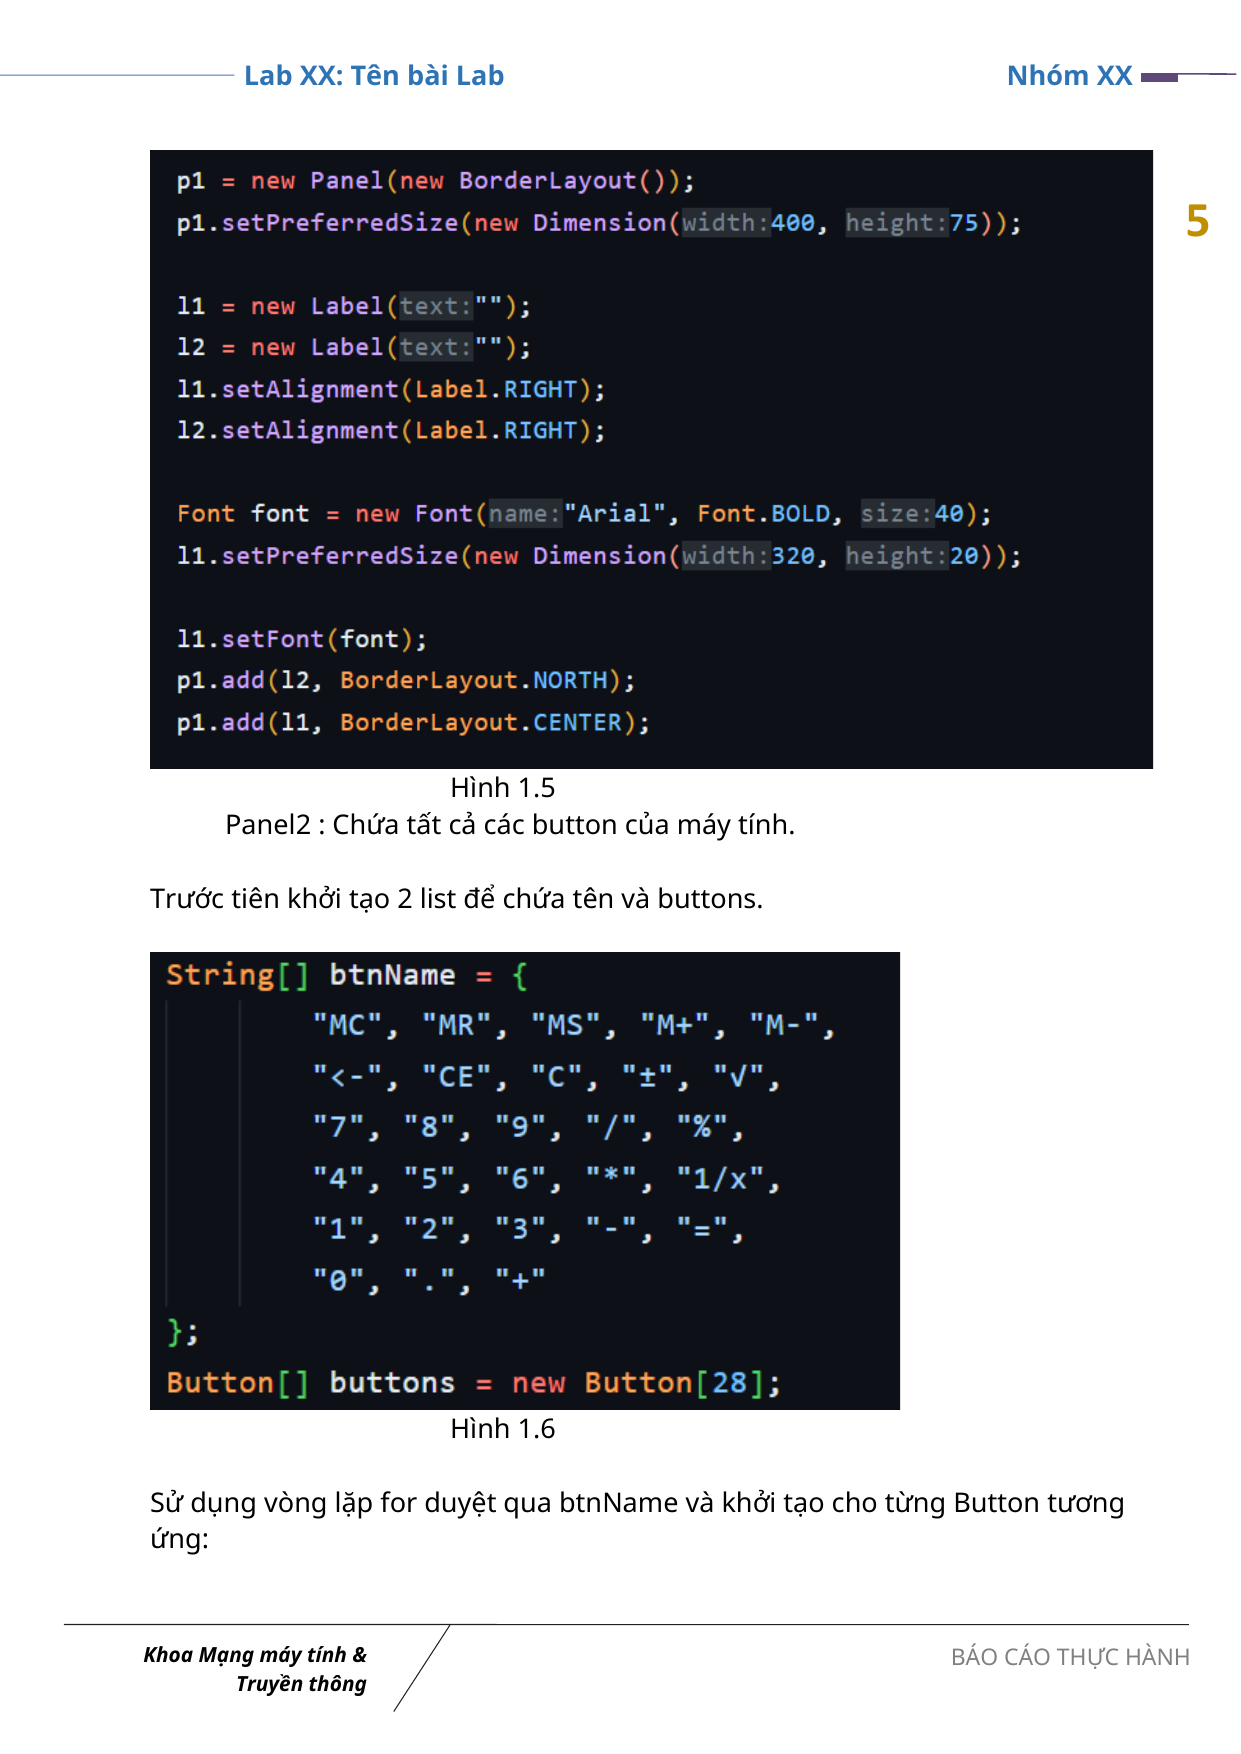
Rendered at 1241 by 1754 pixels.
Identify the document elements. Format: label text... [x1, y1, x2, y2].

picture [150, 150, 1154, 769]
text Hình 1.5 [150, 769, 1153, 805]
picture [150, 952, 901, 1410]
text Panel2 : Chứa tất cả các button của máy tính. [150, 805, 1153, 842]
text Sử dụng vòng lặp for duyệt qua btnName và khởi tạo cho từng Button tương ứng: [150, 1483, 1153, 1557]
text Hình 1.6 [150, 1409, 1153, 1446]
text Trước tiên khởi tạo 2 list để chứa tên và buttons. [150, 879, 1153, 916]
